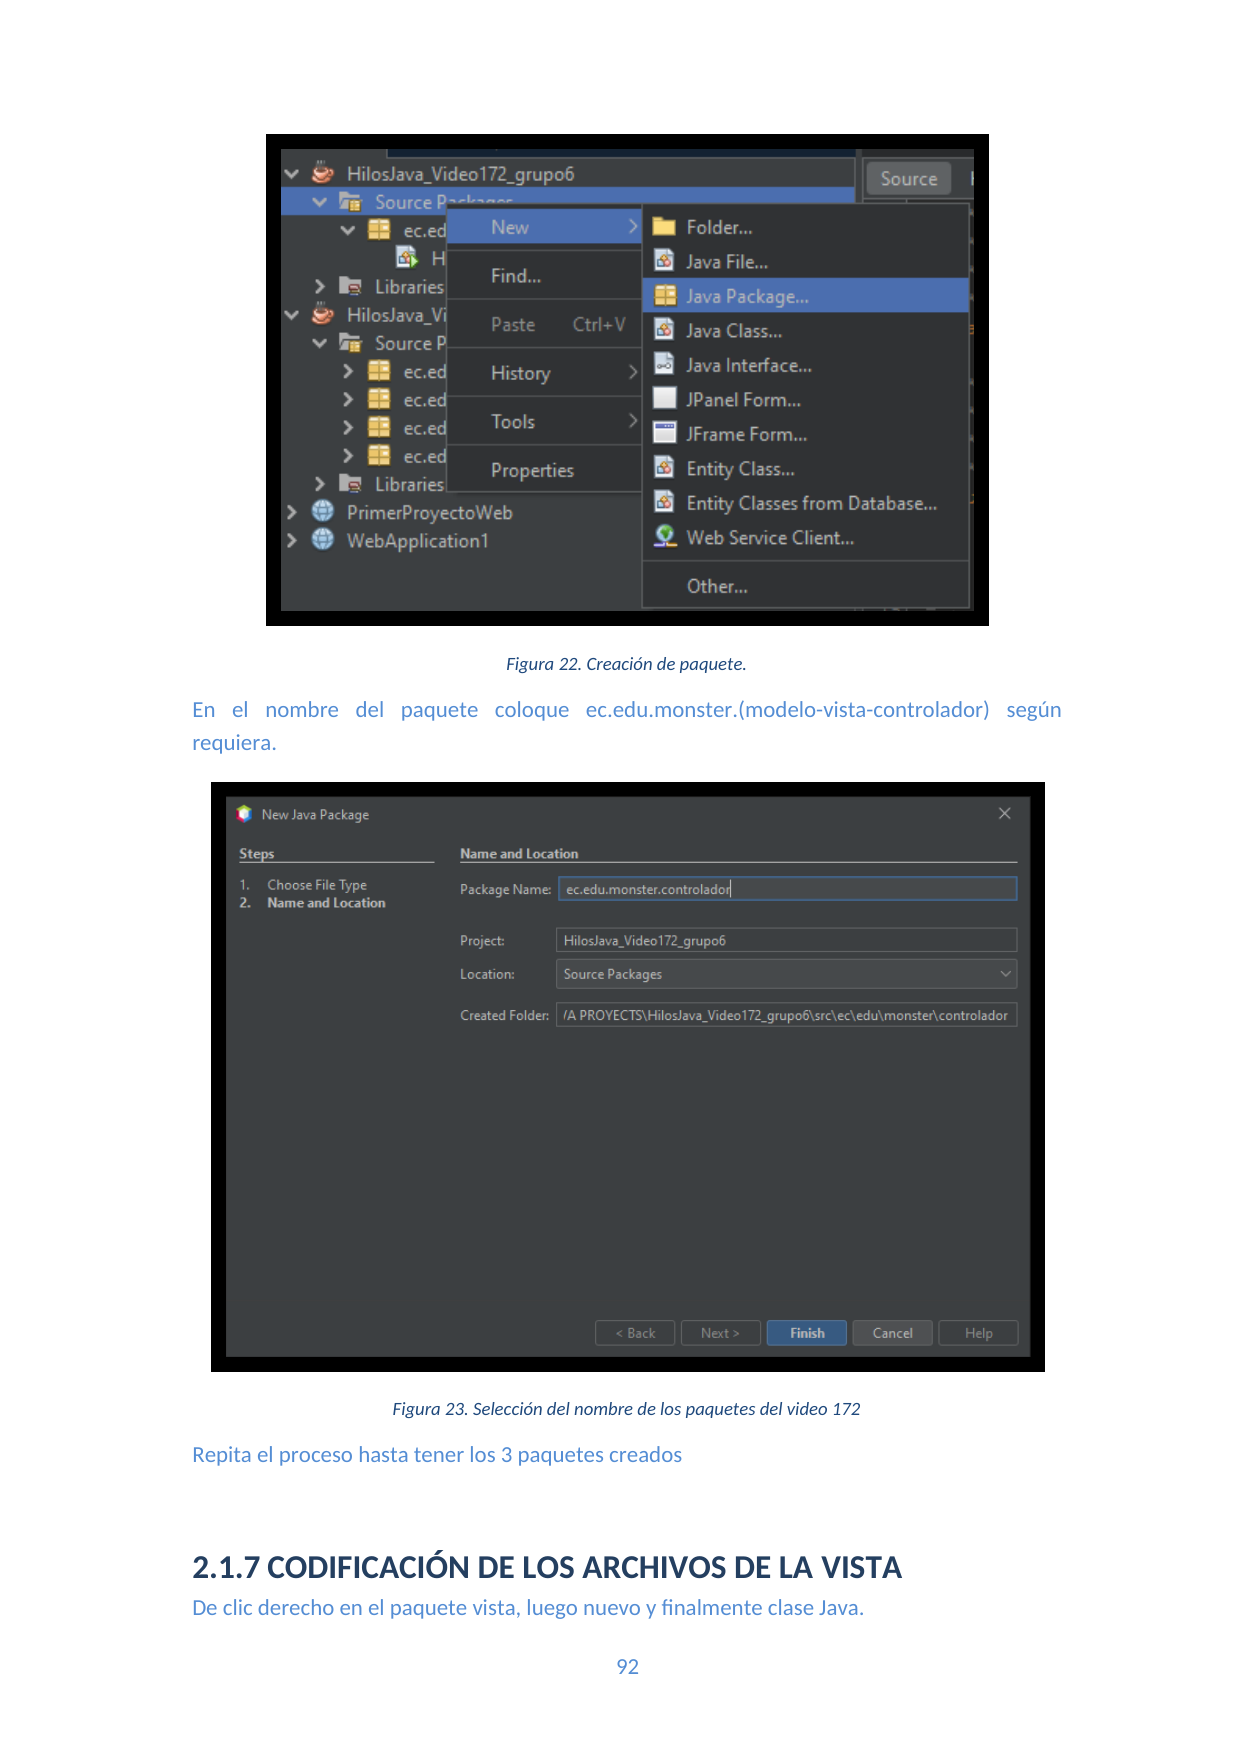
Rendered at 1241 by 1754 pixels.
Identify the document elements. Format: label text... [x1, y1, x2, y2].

picture [226, 796, 1031, 1357]
text Repita el proceso hasta tener los 3 paquetes creados [192, 1440, 1063, 1468]
text De clic derecho en el paquete vista, luego nuevo y finalmente clase Java. [192, 1593, 1063, 1621]
picture [281, 149, 974, 611]
text Figura 22. Creación de paquete. [192, 652, 1063, 675]
text En el nombre del paquete coloque ec.edu.monster.(modelo-vista-controlador) según requiera. [192, 696, 1063, 756]
subtitle CODIFICACIÓN DE LOS ARCHIVOS DE LA VISTA [192, 1546, 1063, 1587]
text Figura 23. Selección del nombre de los paquetes del video 172 [192, 1397, 1063, 1419]
